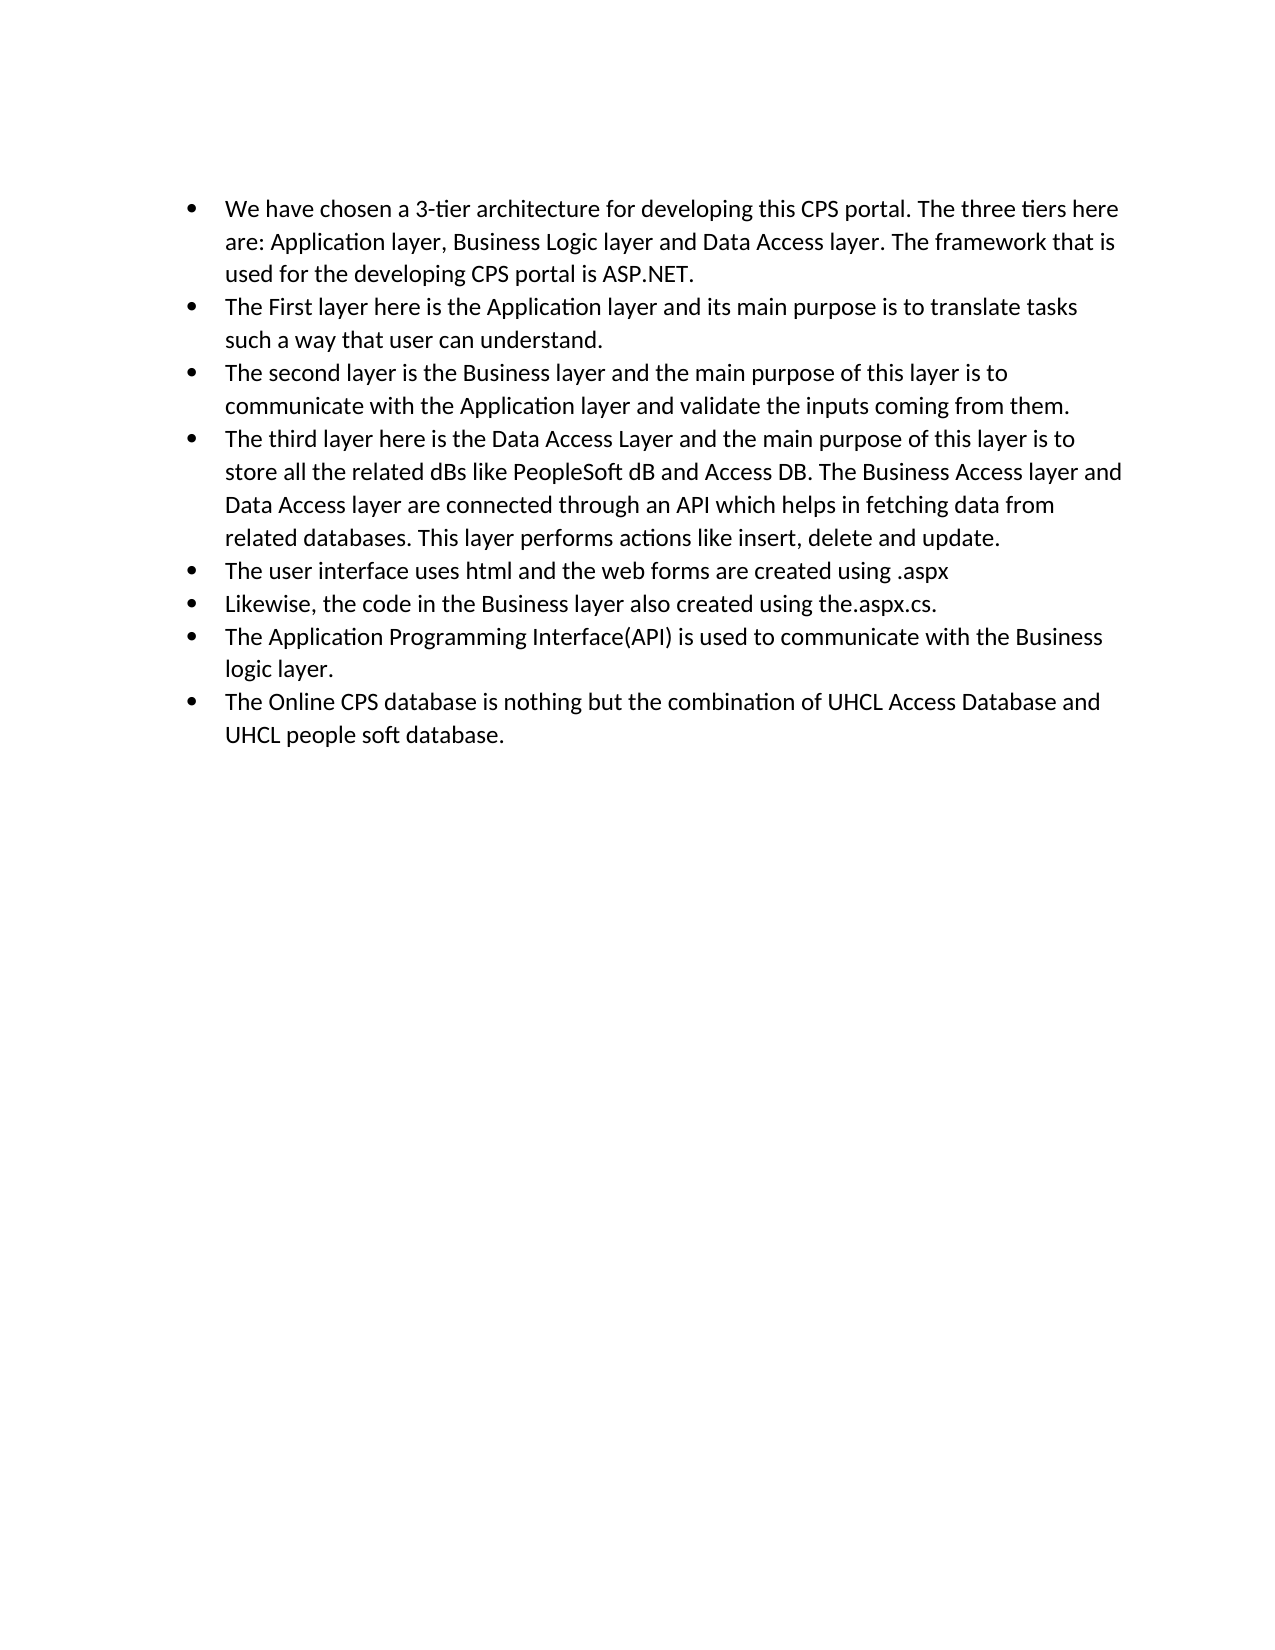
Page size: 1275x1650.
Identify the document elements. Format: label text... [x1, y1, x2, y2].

list Likewise, the code in the Business layer also created using the.aspx.cs. [187, 588, 1125, 618]
list The Application Programming Interface(API) is used to communicate with the Business logic layer. [187, 621, 1125, 684]
list We have chosen a 3-tier architecture for developing this CPS portal. The three tiers here are: Application layer, Business Logic layer and Data Access layer. The framework that is used for the developing CPS portal is ASP.NET. [187, 193, 1125, 289]
list The third layer here is the Data Access Layer and the main purpose of this layer is to store all the related dBs like PeopleSoft dB and Access DB. The Business Access layer and Data Access layer are connected through an API which helps in fetching data from related databases. This layer performs actions like insert, delete and update. [187, 423, 1125, 552]
list The First layer here is the Application layer and its main purpose is to translate tasks such a way that user can understand. [187, 292, 1125, 355]
list The user interface uses html and the web forms are created using .aspx [187, 555, 1125, 585]
list The Online CPS database is nothing but the combination of UHCL Access Database and UHCL people soft database. [187, 687, 1125, 750]
list The second layer is the Business layer and the main purpose of this layer is to communicate with the Application layer and validate the inputs coming from them. [187, 357, 1125, 421]
